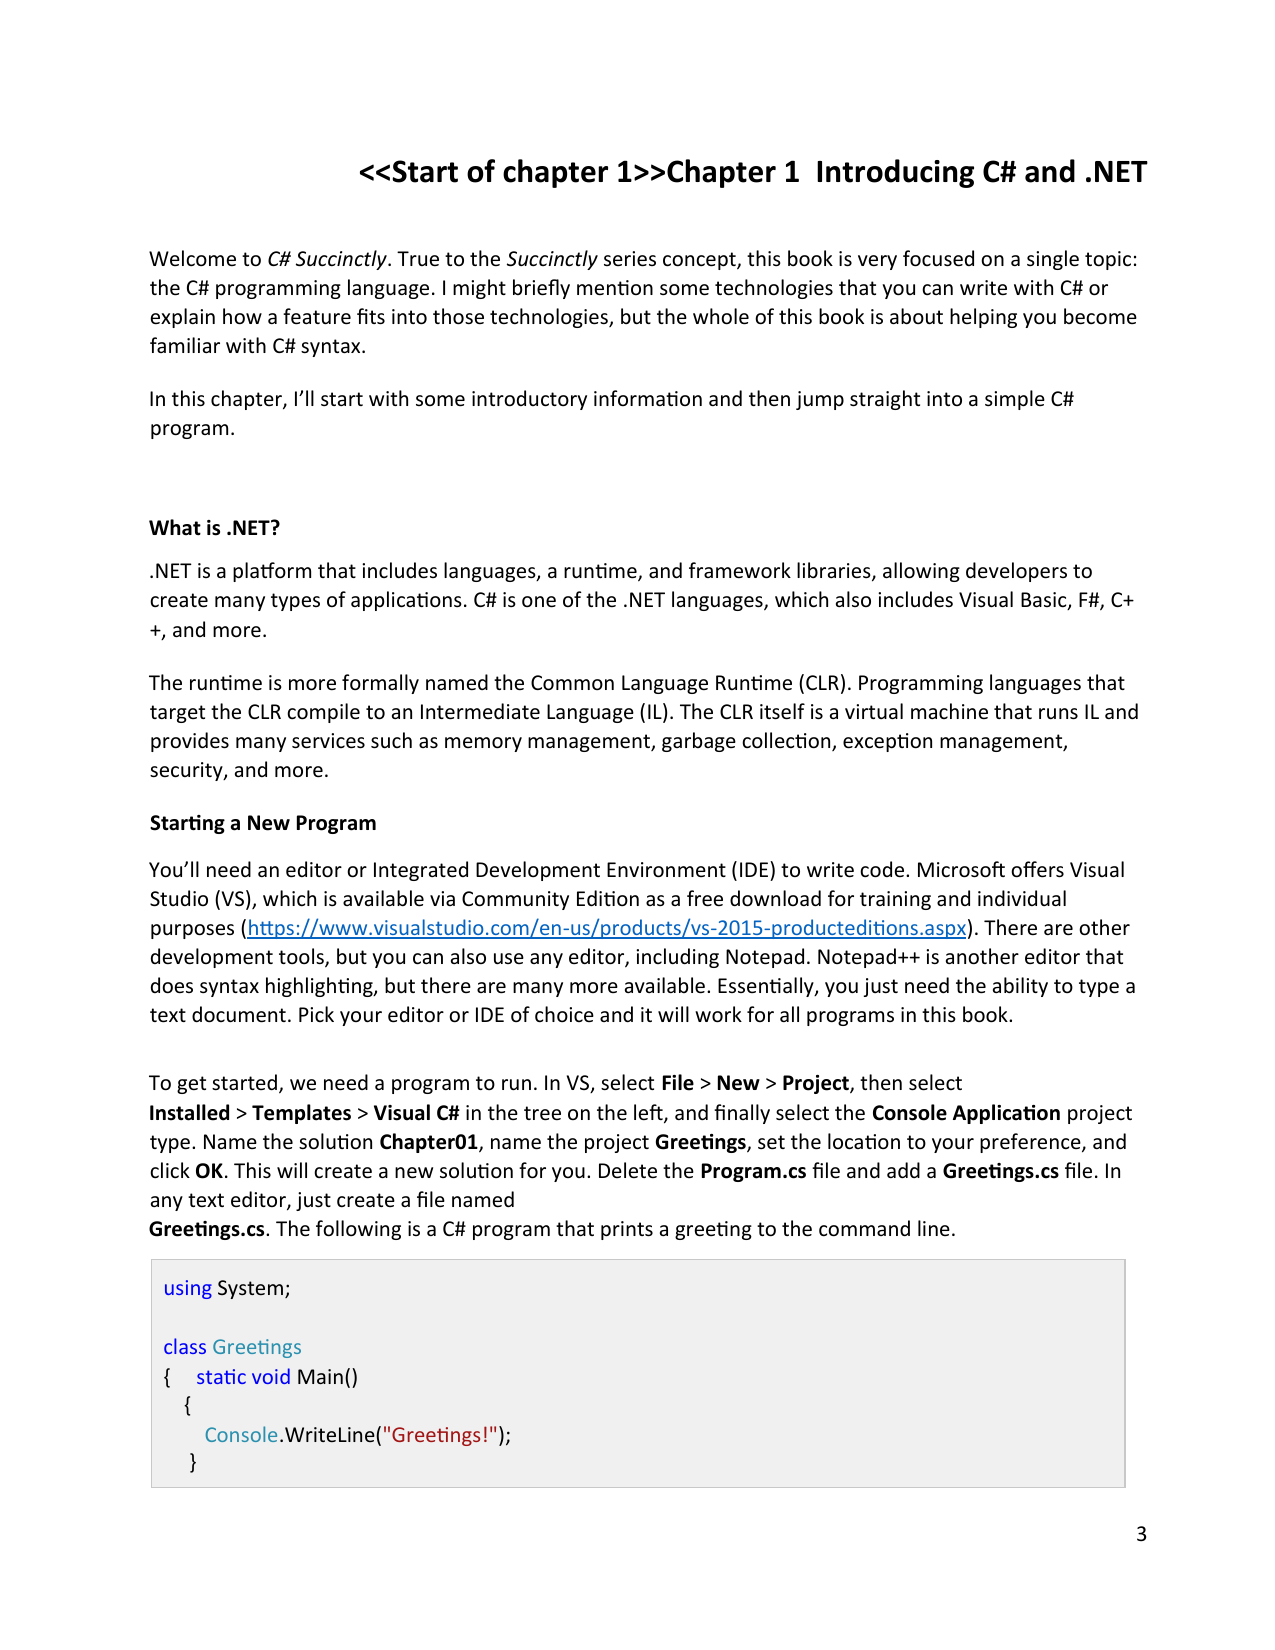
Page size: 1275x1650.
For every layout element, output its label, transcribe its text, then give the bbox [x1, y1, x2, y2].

subtitle <<Start of chapter 1>>Chapter 1 Introducing C# and .NET [150, 150, 1148, 191]
text You’ll need an editor or Integrated Development Environment (IDE) to write code. Microsoft offers Visual Studio (VS), which is available via Community Edition as a free download for training and individual purposes (https://www.visualstudio.com/en-us/products/vs-2015-producteditions.aspx). There are other development tools, but you can also use any editor, including Notepad. Notepad++ is another editor that does syntax highlighting, but there are many more available. Essentially, you just need the ability to type a text document. Pick your editor or IDE of choice and it will work for all programs in this book. [148, 855, 1147, 1028]
text In this chapter, I’ll start with some introductory information and then jump straight into a simple C# program. [148, 384, 1147, 441]
text To get started, we need a program to run. In VS, select File > New > Project, then select [148, 1068, 1147, 1096]
text Welcome to C# Succinctly. True to the Succinctly series concept, this book is very focused on a single topic: the C# programming language. I might briefly mention some technologies that you can write with C# or explain how a feature fits into those technologies, but the whole of this book is about helping you become familiar with C# syntax. [148, 244, 1147, 359]
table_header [152, 1260, 1124, 1487]
text The runtime is more formally named the Common Language Runtime (CLR). Programming languages that target the CLR compile to an Intermediate Language (IL). The CLR itself is a virtual machine that runs IL and provides many services such as memory management, garbage collection, exception management, security, and more. [148, 668, 1147, 783]
subtitle Starting a New Program [150, 808, 1147, 836]
subtitle What is .NET? [148, 513, 1147, 541]
text .NET is a platform that includes languages, a runtime, and framework libraries, allowing developers to create many types of applications. C# is one of the .NET languages, which also includes Visual Basic, F#, C++, and more. [148, 557, 1147, 643]
text Greetings.cs. The following is a C# program that prints a greeting to the command line. [148, 1214, 1147, 1242]
text Installed > Templates > Visual C# in the tree on the left, and finally select the Console Application project type. Name the solution Chapter01, name the project Greetings, set the location to your preference, and click OK. This will create a new solution for you. Delete the Program.cs file and add a Greetings.cs file. In any text editor, just create a file named [148, 1098, 1147, 1213]
